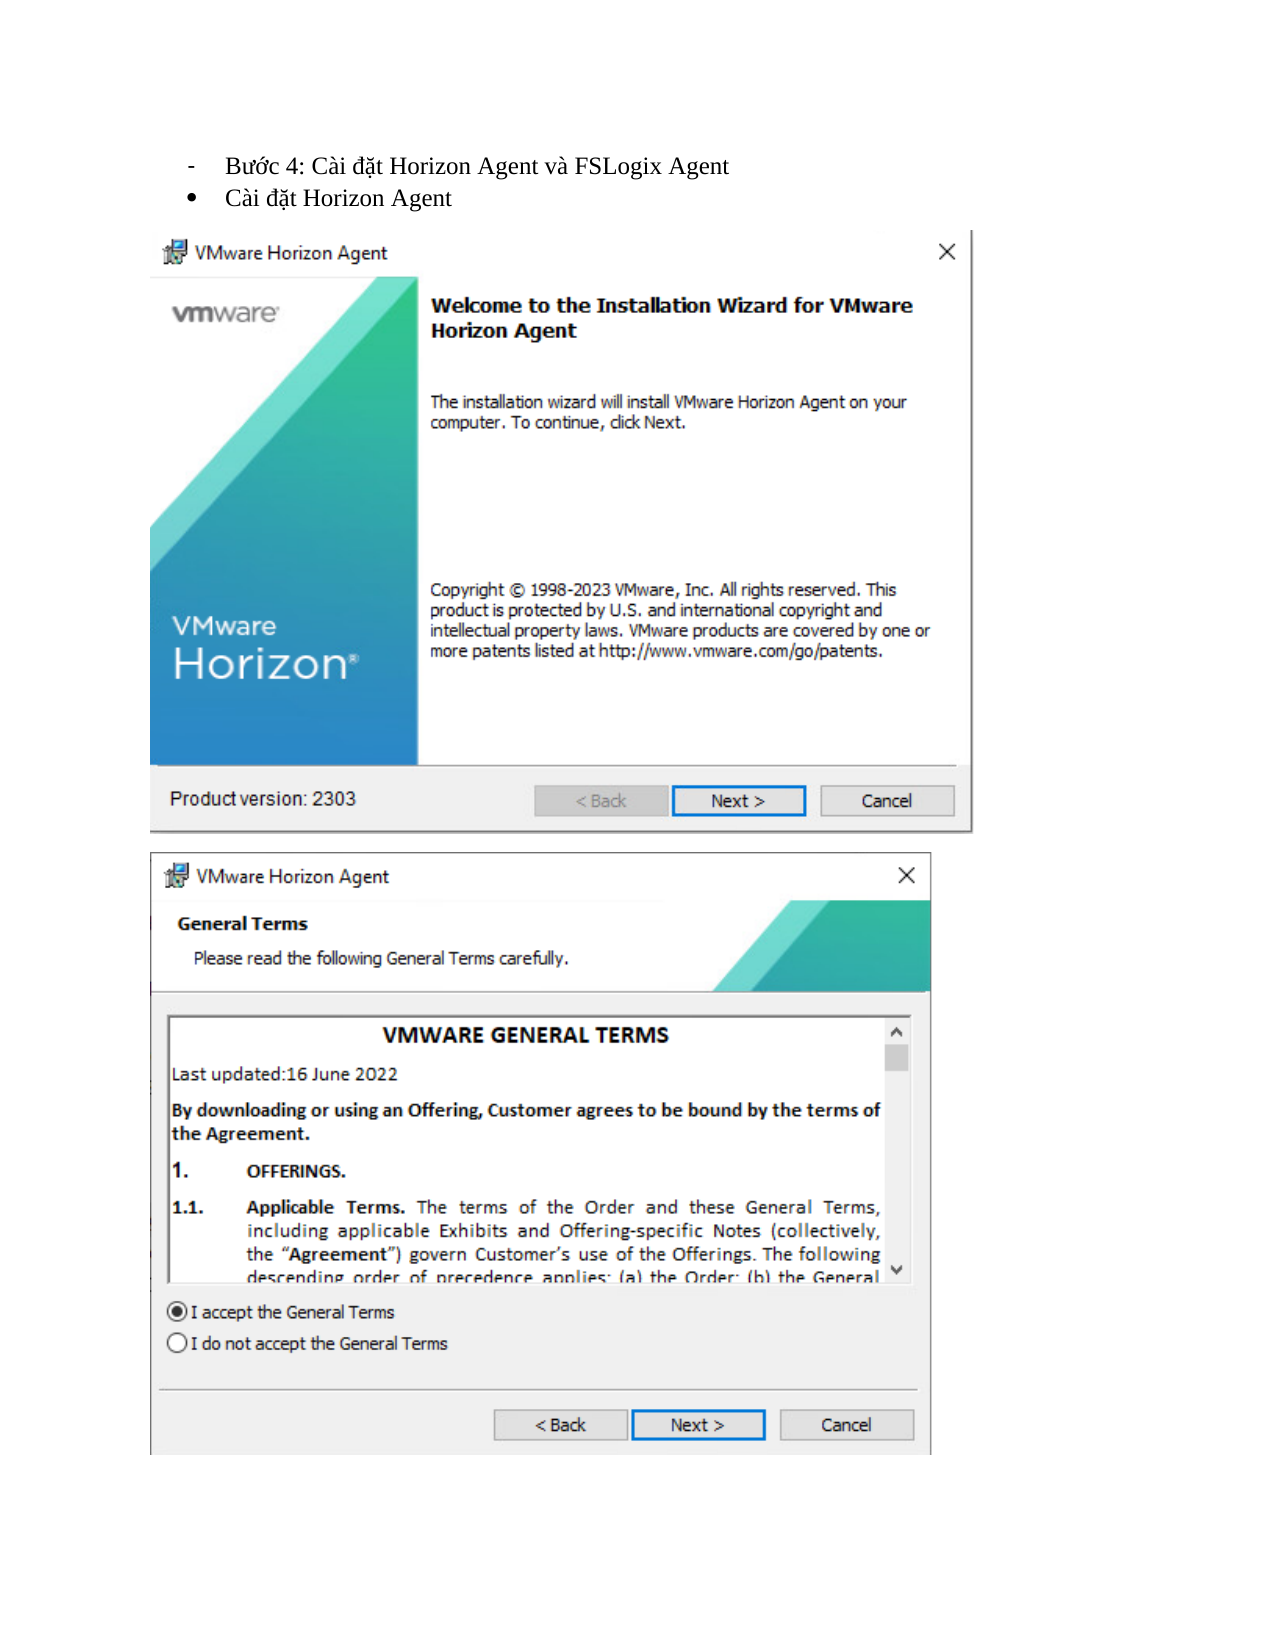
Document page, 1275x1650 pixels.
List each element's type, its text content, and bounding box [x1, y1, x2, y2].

list Bước 4: Cài đặt Horizon Agent và FSLogix Agent [187, 150, 1125, 181]
picture [150, 852, 932, 1455]
picture [150, 230, 974, 834]
list Cài đặt Horizon Agent [187, 183, 1125, 212]
